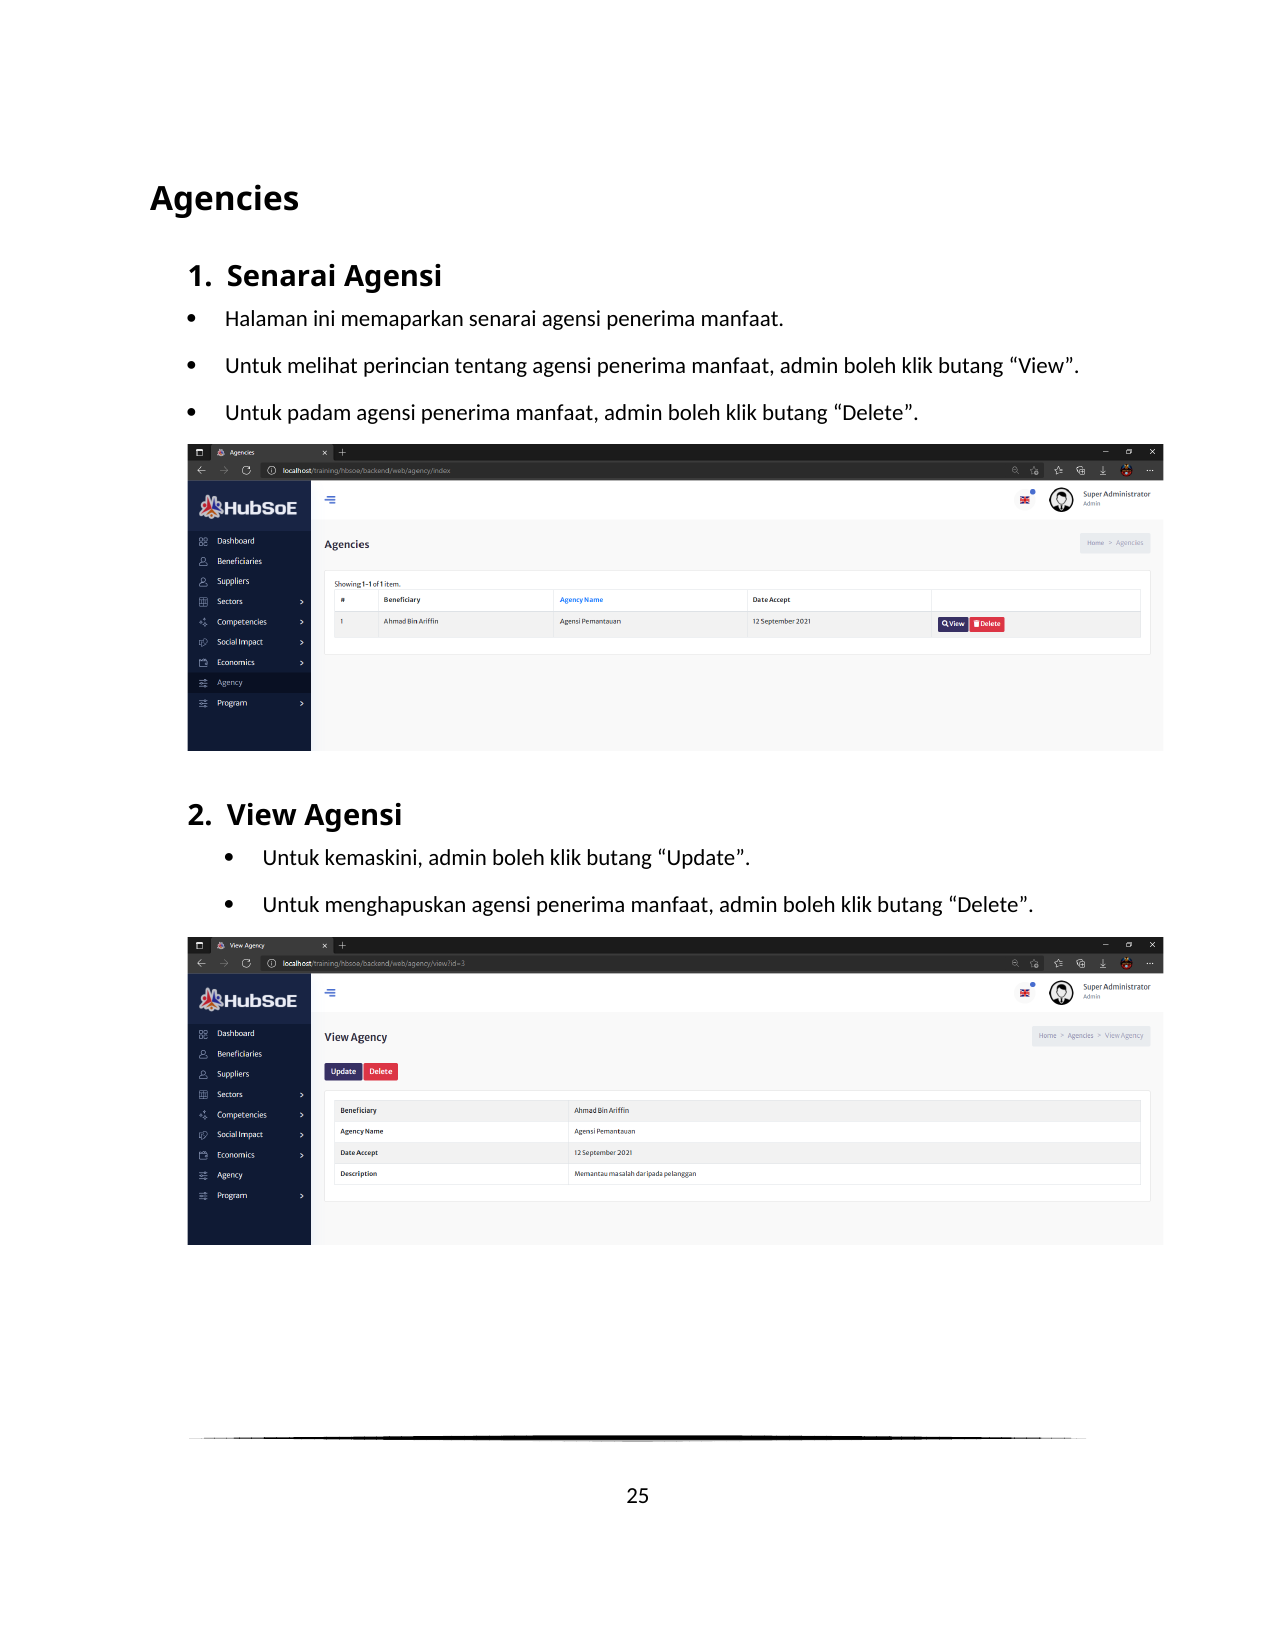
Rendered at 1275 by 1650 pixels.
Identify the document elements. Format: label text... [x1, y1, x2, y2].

subtitle Senarai Agensi [187, 255, 1125, 295]
picture [189, 1434, 1087, 1442]
subtitle Agencies [150, 175, 1125, 220]
list Untuk menghapuskan agensi penerima manfaat, admin boleh klik butang “Delete”. [225, 890, 1125, 918]
subtitle View Agensi [187, 794, 1125, 834]
list Untuk padam agensi penerima manfaat, admin boleh klik butang “Delete”. [187, 398, 1125, 426]
list Untuk melihat perincian tentang agensi penerima manfaat, admin boleh klik butang “View”. [187, 351, 1125, 379]
picture [187, 444, 1164, 751]
picture [187, 937, 1164, 1245]
list Halaman ini memaparkan senarai agensi penerima manfaat. [187, 304, 1125, 332]
list Untuk kemaskini, admin boleh klik butang “Update”. [225, 843, 1125, 871]
